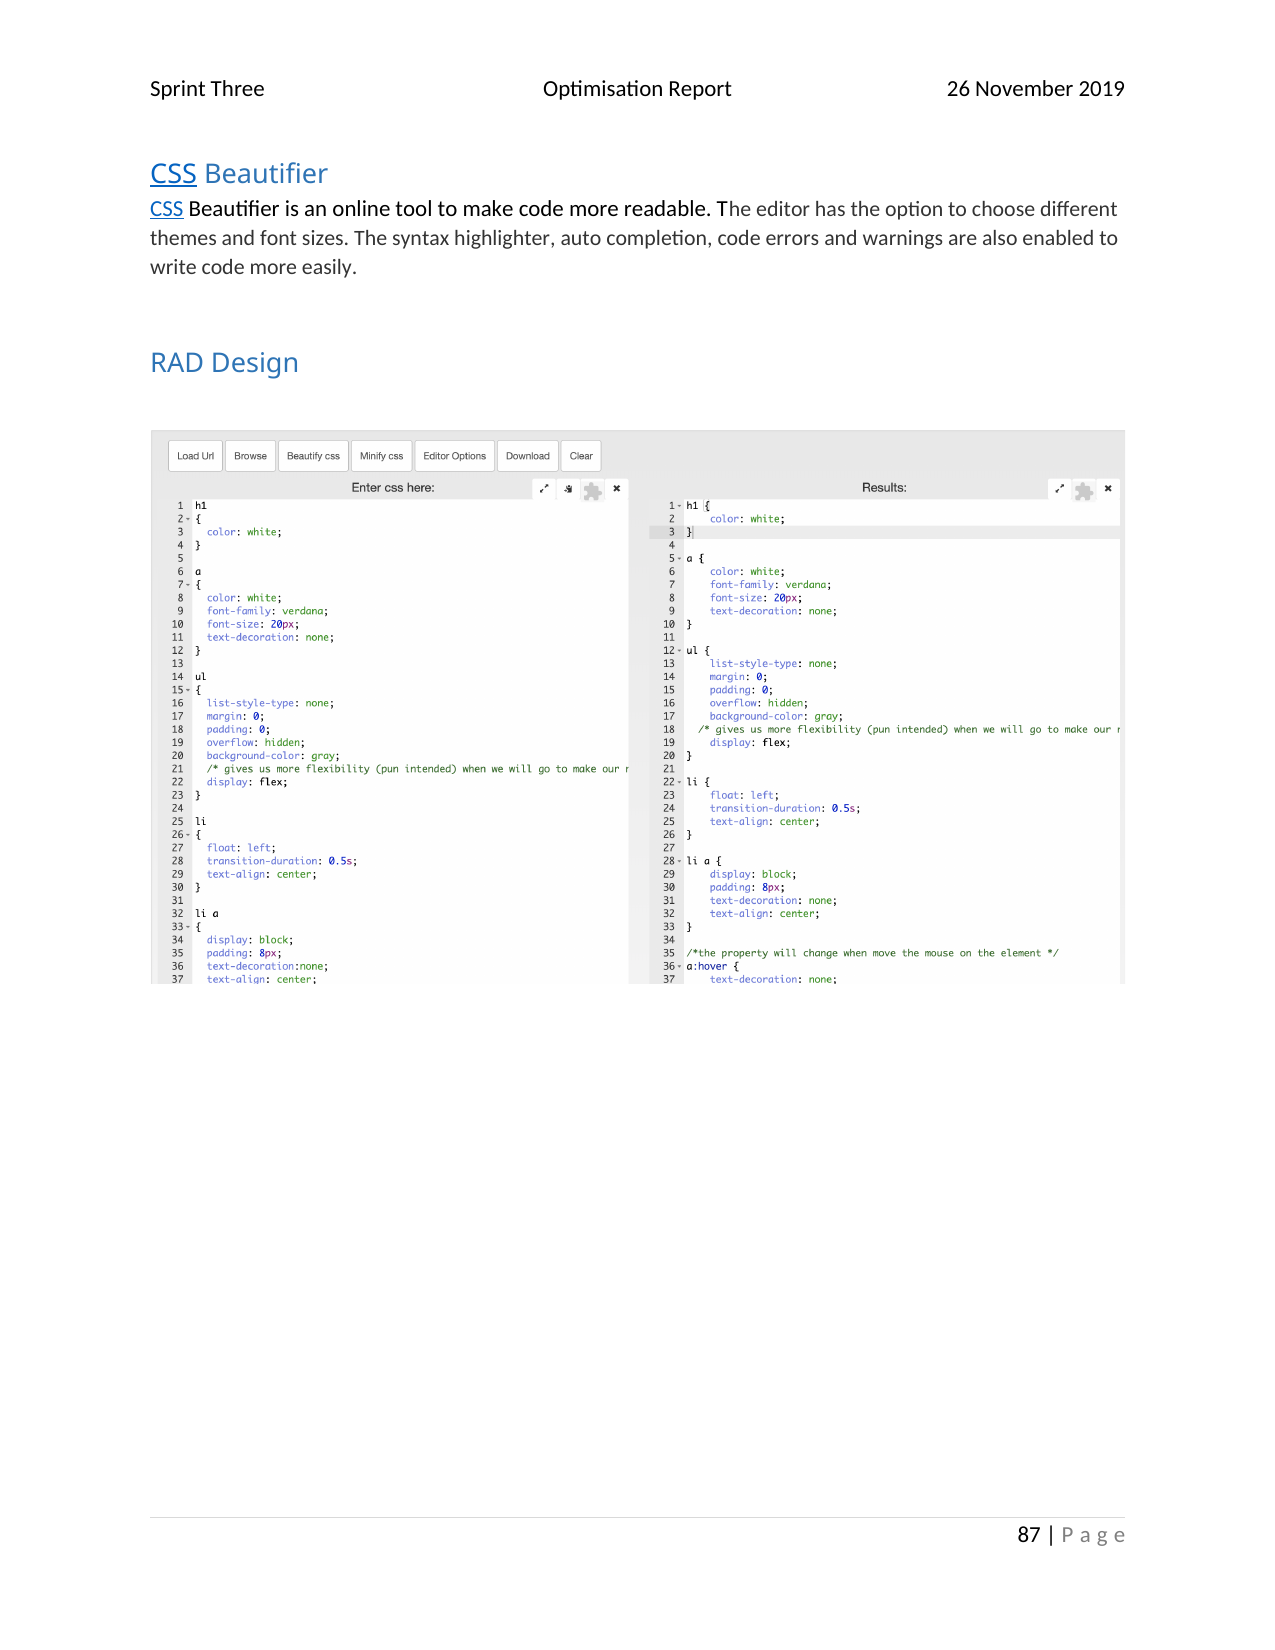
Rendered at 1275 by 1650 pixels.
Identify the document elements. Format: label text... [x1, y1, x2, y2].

text CSS Beautifier is an online tool to make code more readable. The editor has the option to choose different themes and font sizes. The syntax highlighter, auto completion, code errors and warnings are also enabled to write code more easily. [150, 194, 1125, 279]
picture [150, 430, 1125, 984]
subtitle CSS Beautifier [150, 154, 1125, 191]
subtitle RAD Design [150, 344, 1125, 381]
